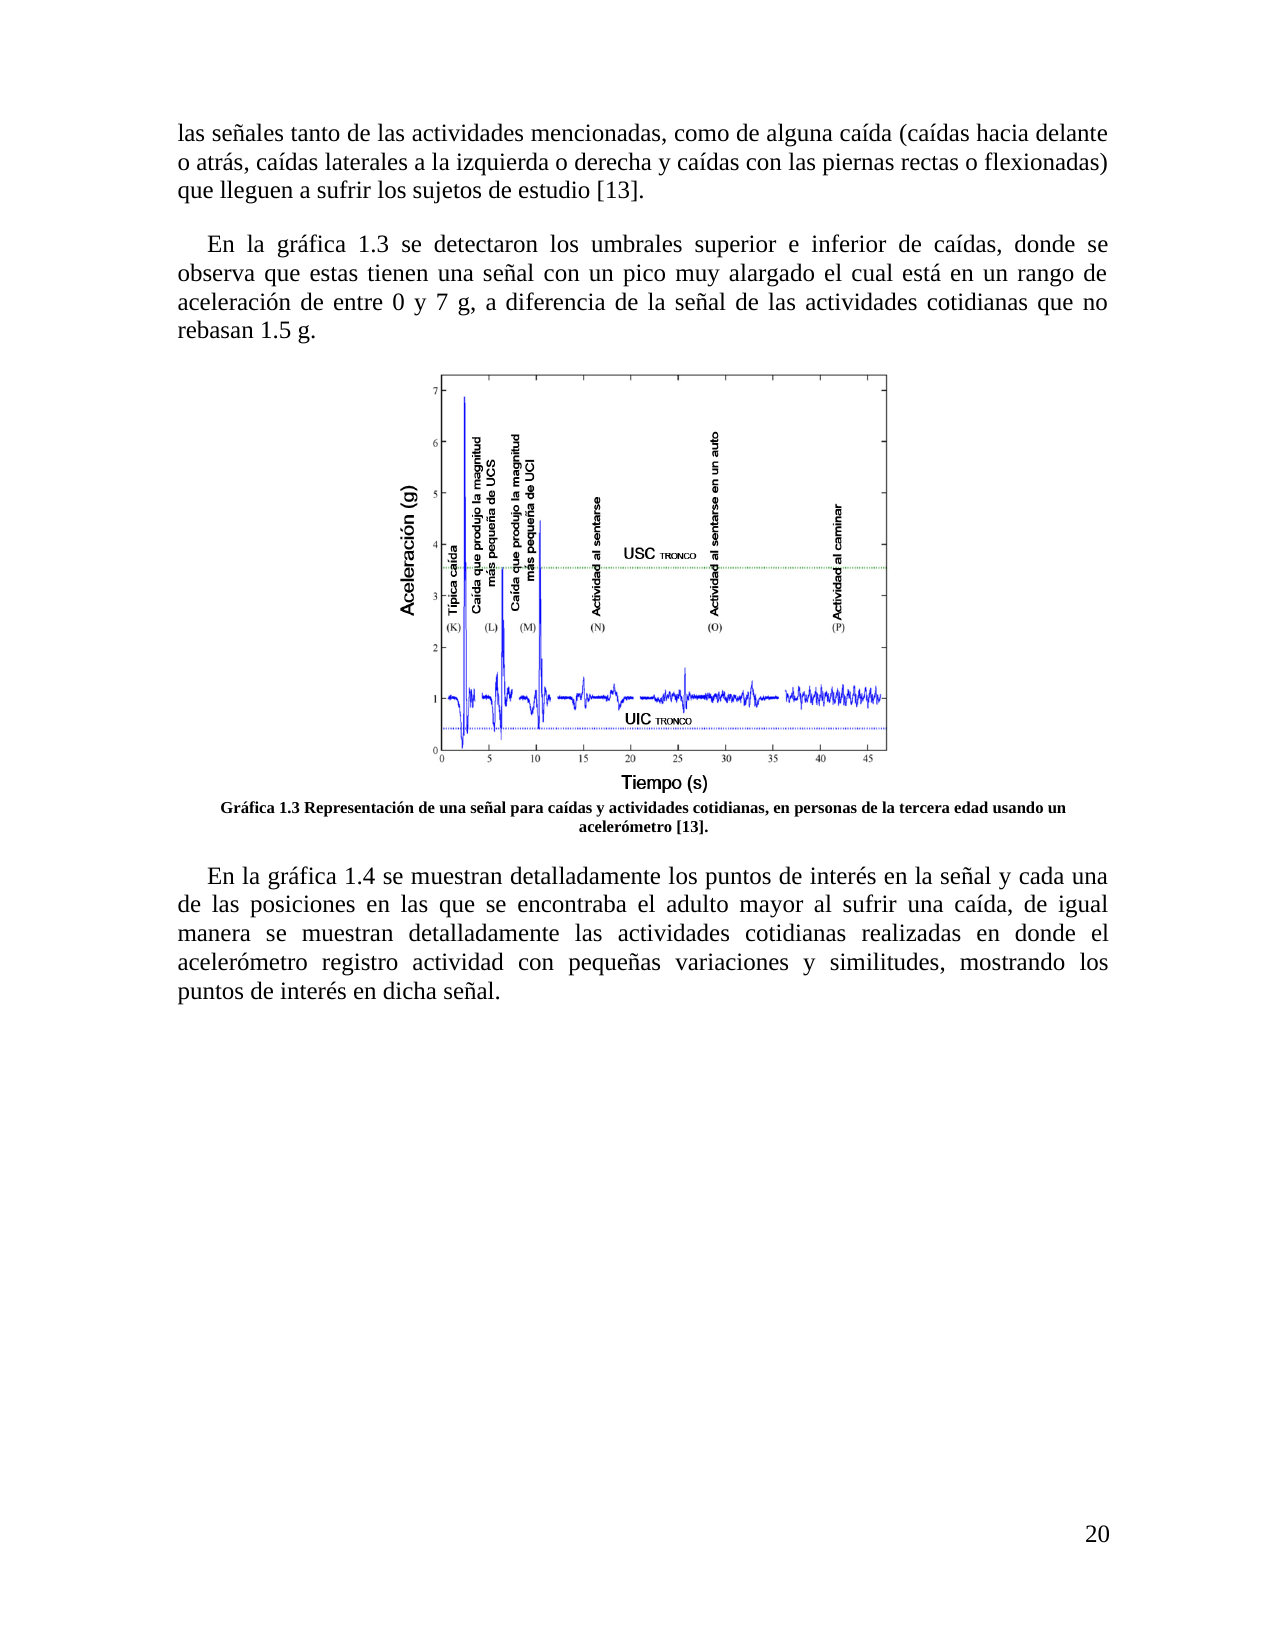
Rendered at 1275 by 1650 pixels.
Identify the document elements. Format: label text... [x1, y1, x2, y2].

picture [378, 369, 938, 798]
text Gráfica 1. Representación de una señal para caídas y actividades cotidianas, en personas de la tercera edad usando un acelerómetro [13]. [177, 797, 1109, 836]
text En la ráfica 1.4 se muestran detalladamente los puntos de interés en la señal y cada una de las posiciones en las que se encontraba el adulto mayor al sufrir una caída, de igual manera se muestran detalladamente las actividades cotidianas realizadas en donde el acelerómetro registro actividad con pequeñas variaciones y similitudes, mostrando los puntos de interés en dicha señal. [177, 861, 1109, 1004]
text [177, 118, 1109, 204]
text En la ráfica 1.3 se detectaron los umbrales superior e inferior de caídas, donde se observa que estas tienen una señal con un pico muy alargado el cual está en un rango de aceleración de entre 0 y 7 g, a diferencia de la señal de las actividades cotidianas que no rebasan 1.5 g. [177, 229, 1109, 344]
